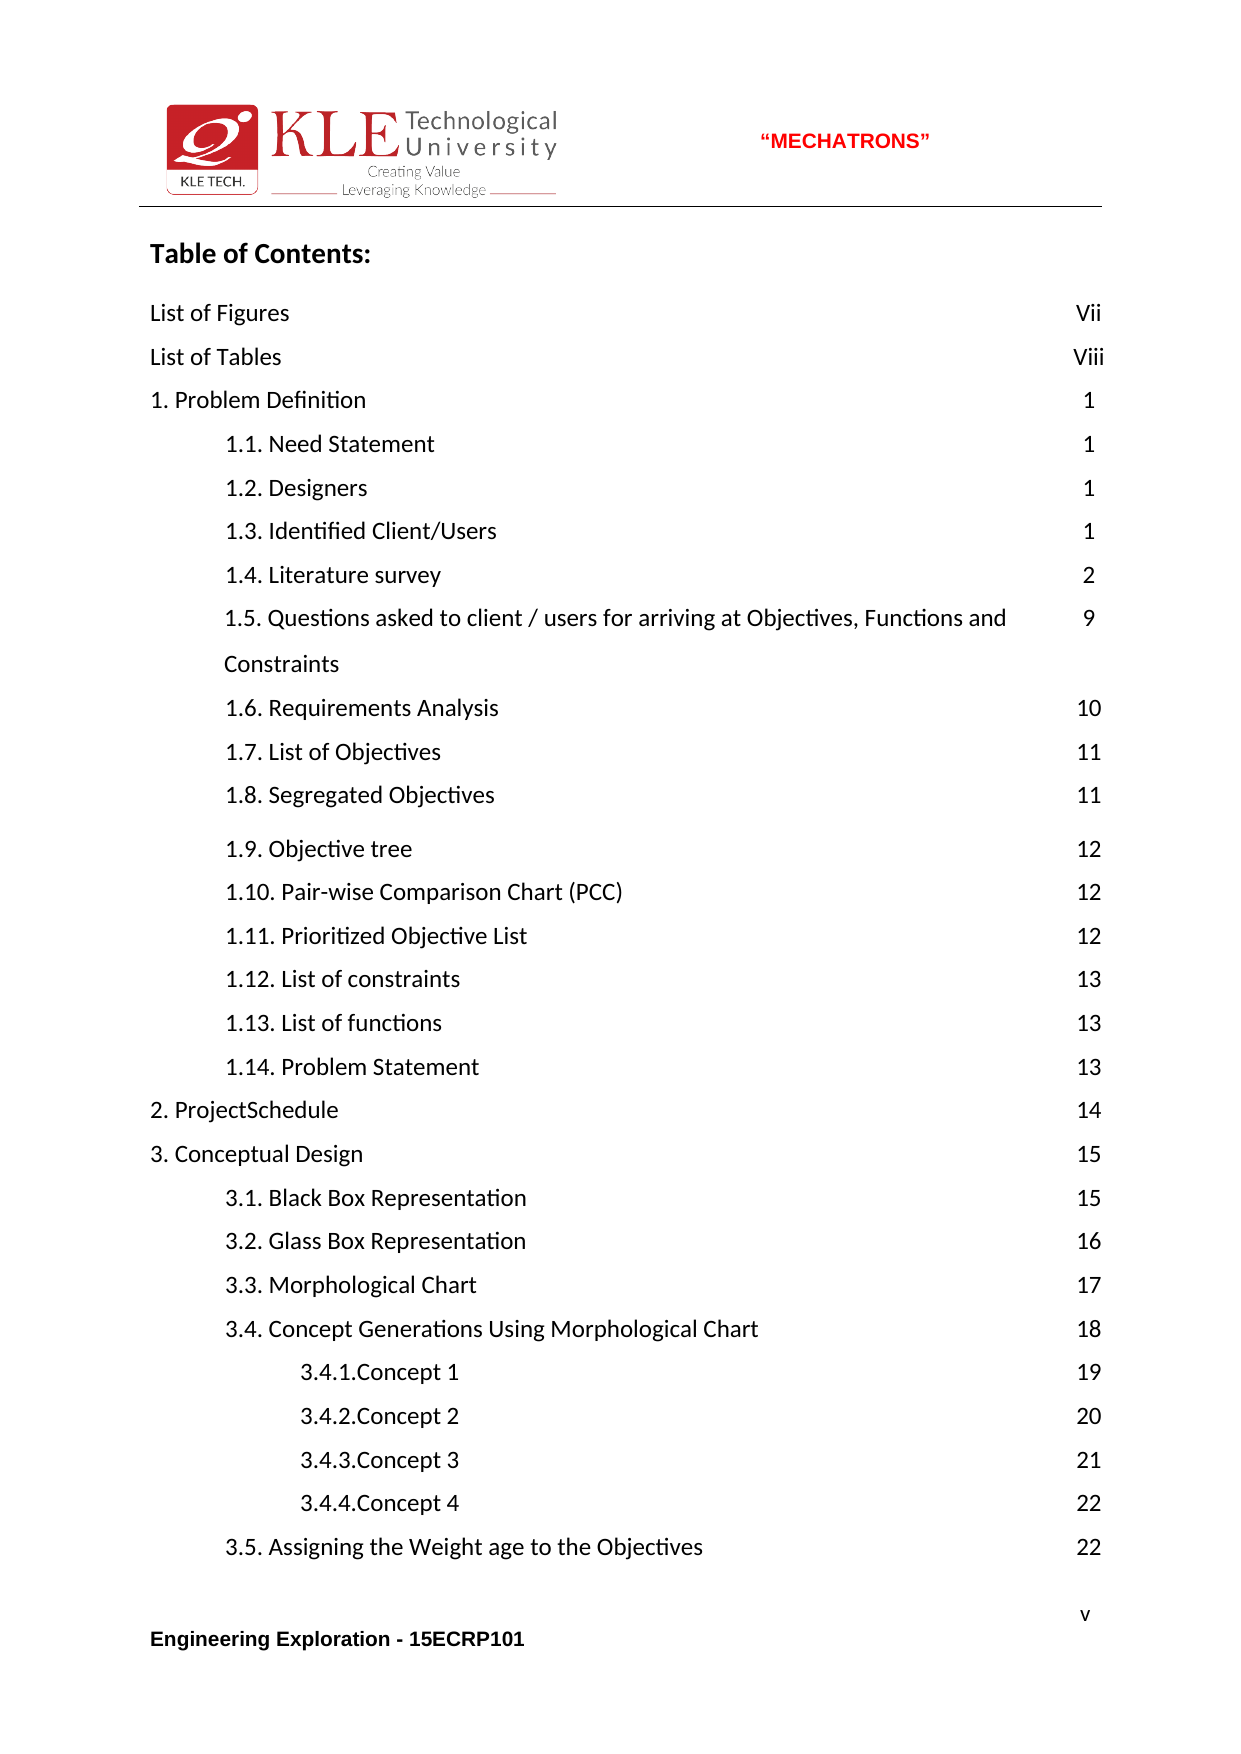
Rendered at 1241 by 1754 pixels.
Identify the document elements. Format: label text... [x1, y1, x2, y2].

table_cell 1.12. List of constraints [139, 964, 1062, 1007]
table_cell List of Tables [139, 341, 1062, 384]
table_cell 1 [1062, 515, 1116, 559]
table_cell 1.8. Segregated Objectives [139, 779, 1062, 833]
table_cell 1.9. Objective tree [139, 833, 1062, 876]
table_cell 3.4.3.Concept 3 [139, 1444, 1062, 1487]
table_cell 11 [1062, 779, 1116, 833]
table_cell 2 [1062, 559, 1116, 603]
table_cell 19 [1062, 1356, 1116, 1400]
table_cell 18 [1062, 1313, 1116, 1356]
table_cell 3.4. Concept Generations Using Morphological Chart [139, 1313, 1062, 1356]
table_cell 3.5. Assigning the Weight age to the Objectives [139, 1531, 1062, 1575]
table_cell 1.10. Pair-wise Comparison Chart (PCC) [139, 876, 1062, 920]
table_cell 12 [1062, 876, 1116, 920]
table_cell 1.13. List of functions [139, 1007, 1062, 1051]
table_cell 1.6. Requirements Analysis [139, 692, 1062, 736]
table_cell 1.4. Literature survey [139, 559, 1062, 603]
table_cell 10 [1062, 692, 1116, 736]
table_cell 17 [1062, 1269, 1116, 1313]
table_cell 1 [1062, 384, 1116, 428]
table_cell 1 [1062, 472, 1116, 515]
table_cell 1.1. Need Statement [139, 428, 1062, 472]
table_cell 13 [1062, 964, 1116, 1007]
table_cell 22 [1062, 1531, 1116, 1575]
table_cell 20 [1062, 1400, 1116, 1444]
table_cell 3.1. Black Box Representation [139, 1182, 1062, 1226]
table_cell 14 [1062, 1095, 1116, 1138]
table_cell 9 [1062, 603, 1116, 692]
table_cell 1.5. Questions asked to client / users for arriving at Objectives, Functions and Constraints [139, 603, 1062, 692]
table_cell 3.4.2.Concept 2 [139, 1400, 1062, 1444]
text Table of Contents: [150, 235, 1090, 271]
table_cell 12 [1062, 920, 1116, 964]
table_cell 2. ProjectSchedule [139, 1095, 1062, 1138]
table_header List of Figures [139, 297, 1062, 341]
table_cell 21 [1062, 1444, 1116, 1487]
picture [166, 100, 561, 199]
table_cell 1 [1062, 428, 1116, 472]
table_cell 15 [1062, 1182, 1116, 1226]
table_cell 11 [1062, 736, 1116, 779]
table_cell 1.14. Problem Statement [139, 1051, 1062, 1094]
table_cell 1.11. Prioritized Objective List [139, 920, 1062, 964]
table_cell 3.4.4.Concept 4 [139, 1488, 1062, 1531]
table_cell 1.7. List of Objectives [139, 736, 1062, 779]
table_cell 13 [1062, 1007, 1116, 1051]
table_cell 3.4.1.Concept 1 [139, 1356, 1062, 1400]
table_cell 16 [1062, 1226, 1116, 1269]
table_cell 15 [1062, 1138, 1116, 1182]
table_header Vii [1062, 297, 1116, 341]
table_cell 22 [1062, 1488, 1116, 1531]
table_cell 3.3. Morphological Chart [139, 1269, 1062, 1313]
table_cell 1.2. Designers [139, 472, 1062, 515]
table_cell 13 [1062, 1051, 1116, 1094]
table_cell 1. Problem Definition [139, 384, 1062, 428]
table_cell 1.3. Identified Client/Users [139, 515, 1062, 559]
table_cell 3. Conceptual Design [139, 1138, 1062, 1182]
table_cell 12 [1062, 833, 1116, 876]
table_cell Viii [1062, 341, 1116, 384]
table_cell 3.2. Glass Box Representation [139, 1226, 1062, 1269]
